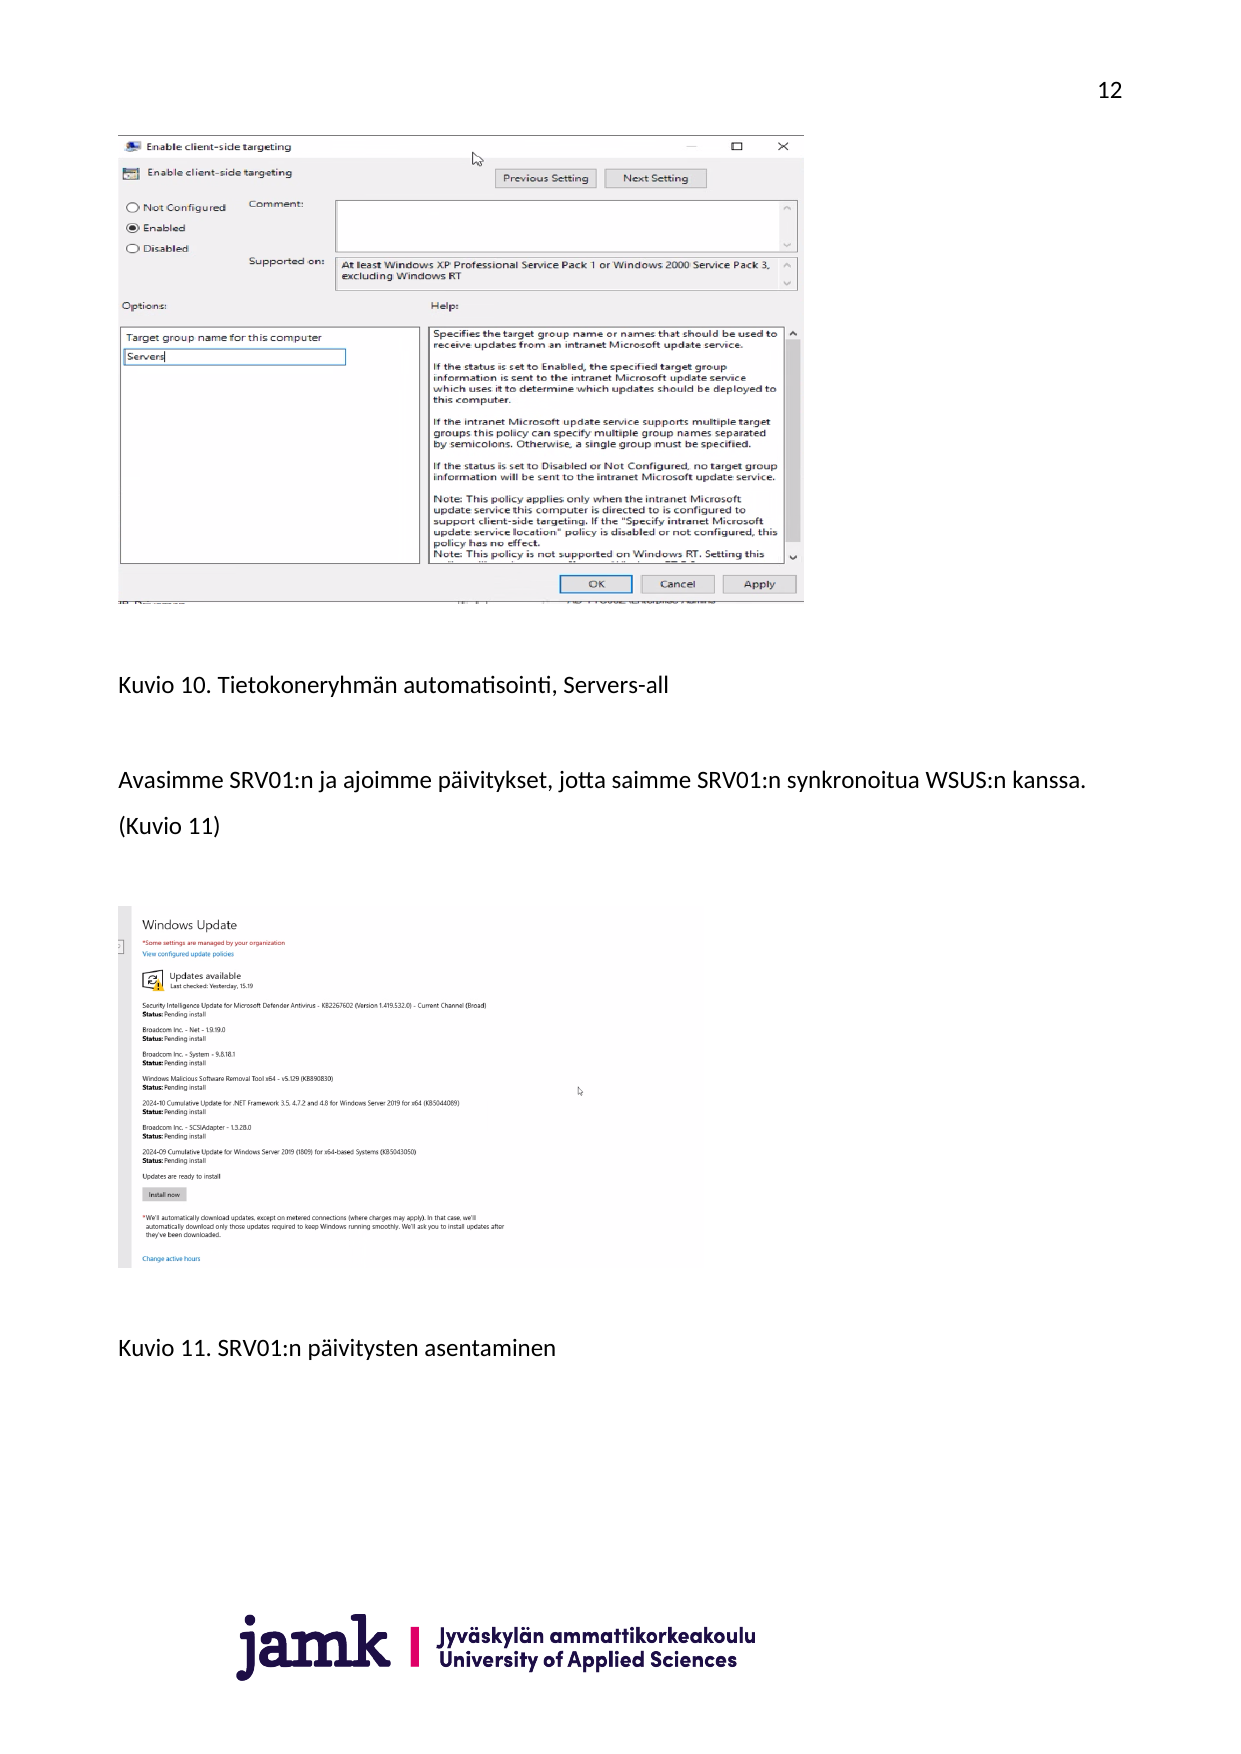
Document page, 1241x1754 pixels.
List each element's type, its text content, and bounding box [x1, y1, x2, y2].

text Kuvio 10. Tietokoneryhmän automatisointi, Servers-all [118, 669, 1122, 699]
picture [236, 1614, 755, 1681]
picture [118, 135, 804, 604]
text Kuvio 11. SRV01:n päivitysten asentaminen [118, 1332, 1122, 1363]
picture [118, 906, 704, 1268]
text Avasimme SRV01:n ja ajoimme päivitykset, jotta saimme SRV01:n synkronoitua WSUS:n kanssa. (Kuvio 11) [118, 765, 1122, 841]
